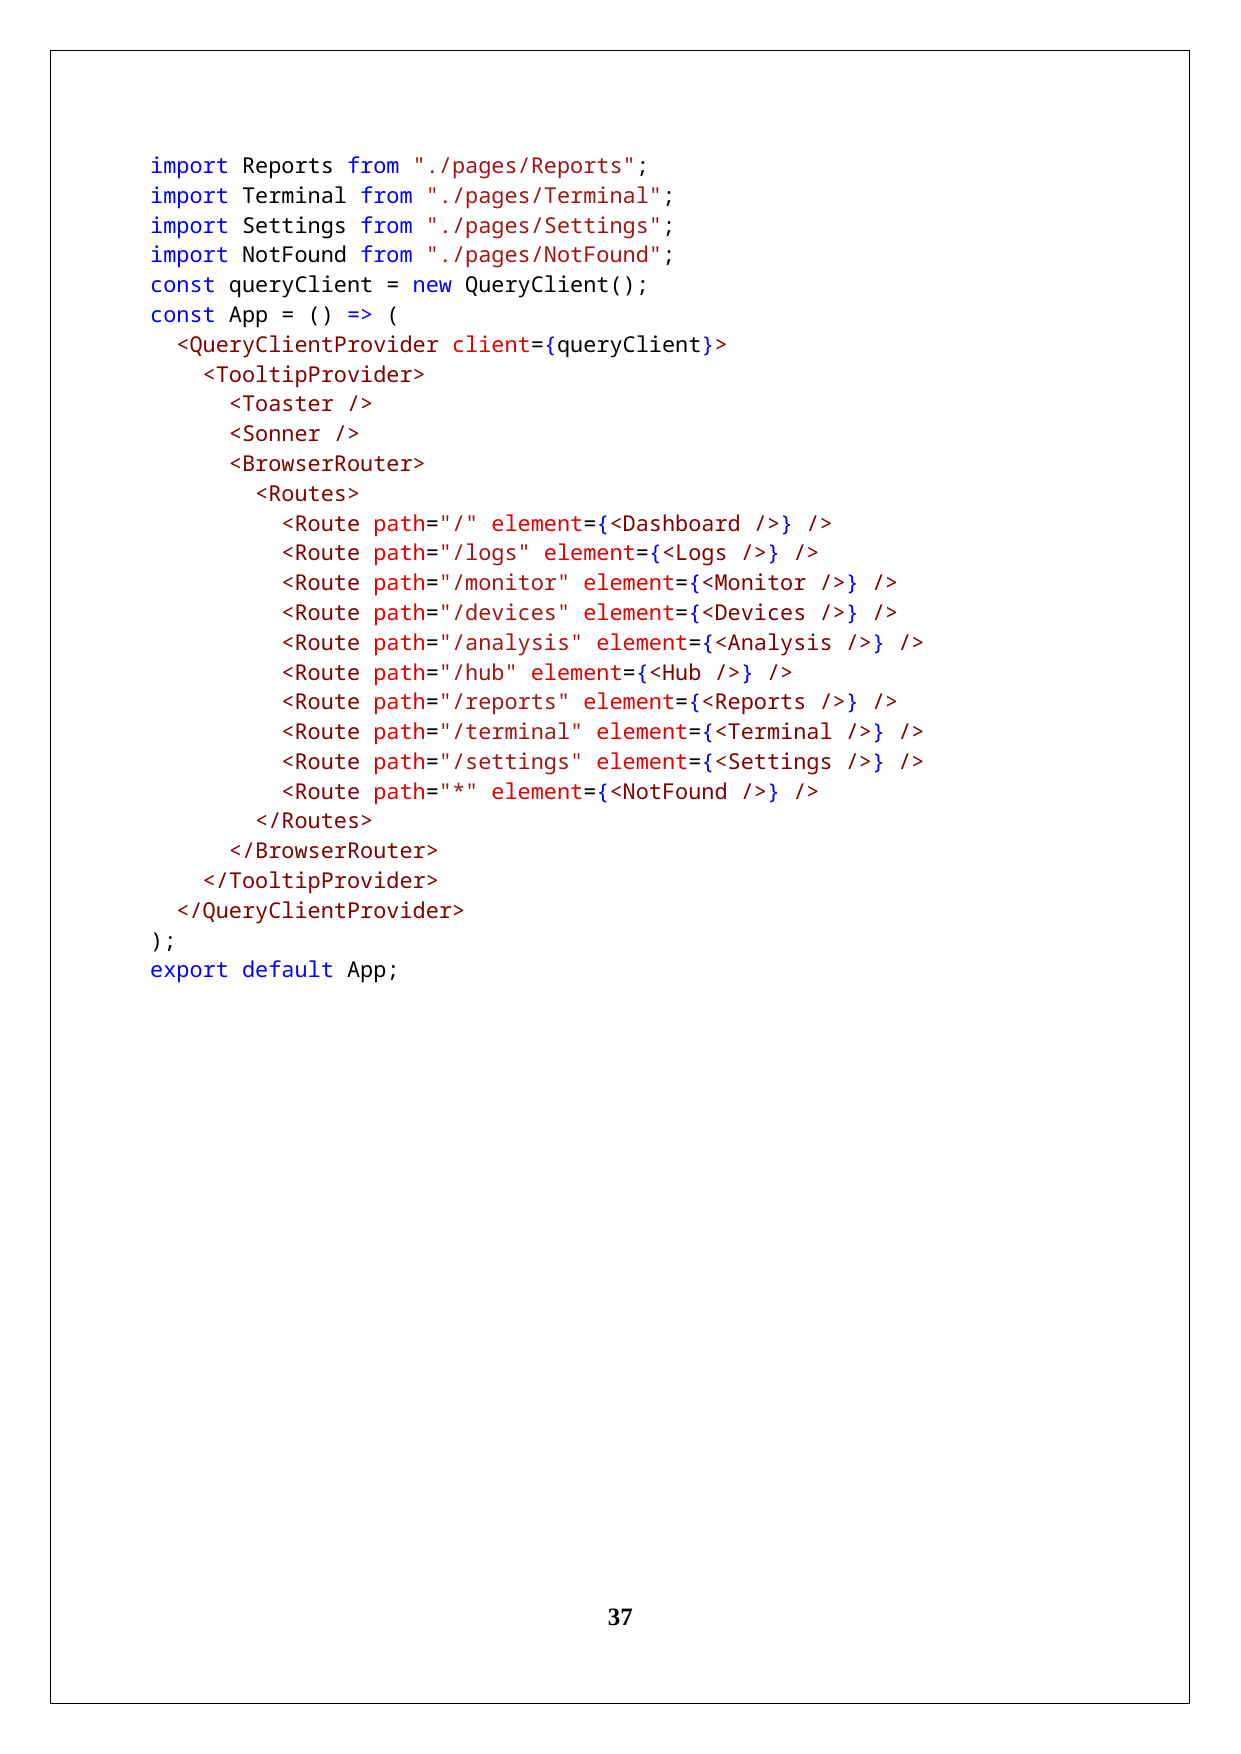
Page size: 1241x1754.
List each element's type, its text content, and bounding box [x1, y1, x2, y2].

text const queryClient = new QueryClient(); [150, 269, 1090, 299]
text import Reports from "./pages/Reports"; [150, 150, 1090, 180]
text <Route path="/logs" element={<Logs />} /> [150, 537, 1090, 567]
text import Terminal from "./pages/Terminal"; [150, 180, 1090, 209]
text <QueryClientProvider client={queryClient}> [150, 329, 1090, 358]
text </Routes> [150, 805, 1090, 835]
text <TooltipProvider> [150, 358, 1090, 388]
text export default App; [150, 954, 1090, 984]
text <Route path="/terminal" element={<Terminal />} /> [150, 716, 1090, 746]
text <Route path="/analysis" element={<Analysis />} /> [150, 627, 1090, 656]
text ); [150, 924, 1090, 954]
text <Route path="/hub" element={<Hub />} /> [150, 656, 1090, 686]
text <Routes> [150, 478, 1090, 507]
text import NotFound from "./pages/NotFound"; [150, 239, 1090, 269]
text <Route path="/" element={<Dashboard />} /> [150, 507, 1090, 537]
text <Toaster /> [150, 388, 1090, 418]
text import Settings from "./pages/Settings"; [150, 209, 1090, 239]
text <Route path="/devices" element={<Devices />} /> [150, 597, 1090, 627]
text const App = () => ( [150, 299, 1090, 329]
text <Route path="/reports" element={<Reports />} /> [150, 686, 1090, 716]
text <Route path="/settings" element={<Settings />} /> [150, 746, 1090, 776]
text <BrowserRouter> [150, 448, 1090, 478]
text </TooltipProvider> [150, 865, 1090, 895]
text <Sonner /> [150, 418, 1090, 448]
text <Route path="/monitor" element={<Monitor />} /> [150, 567, 1090, 597]
text </BrowserRouter> [150, 835, 1090, 865]
text <Route path="*" element={<NotFound />} /> [150, 776, 1090, 805]
text </QueryClientProvider> [150, 895, 1090, 924]
